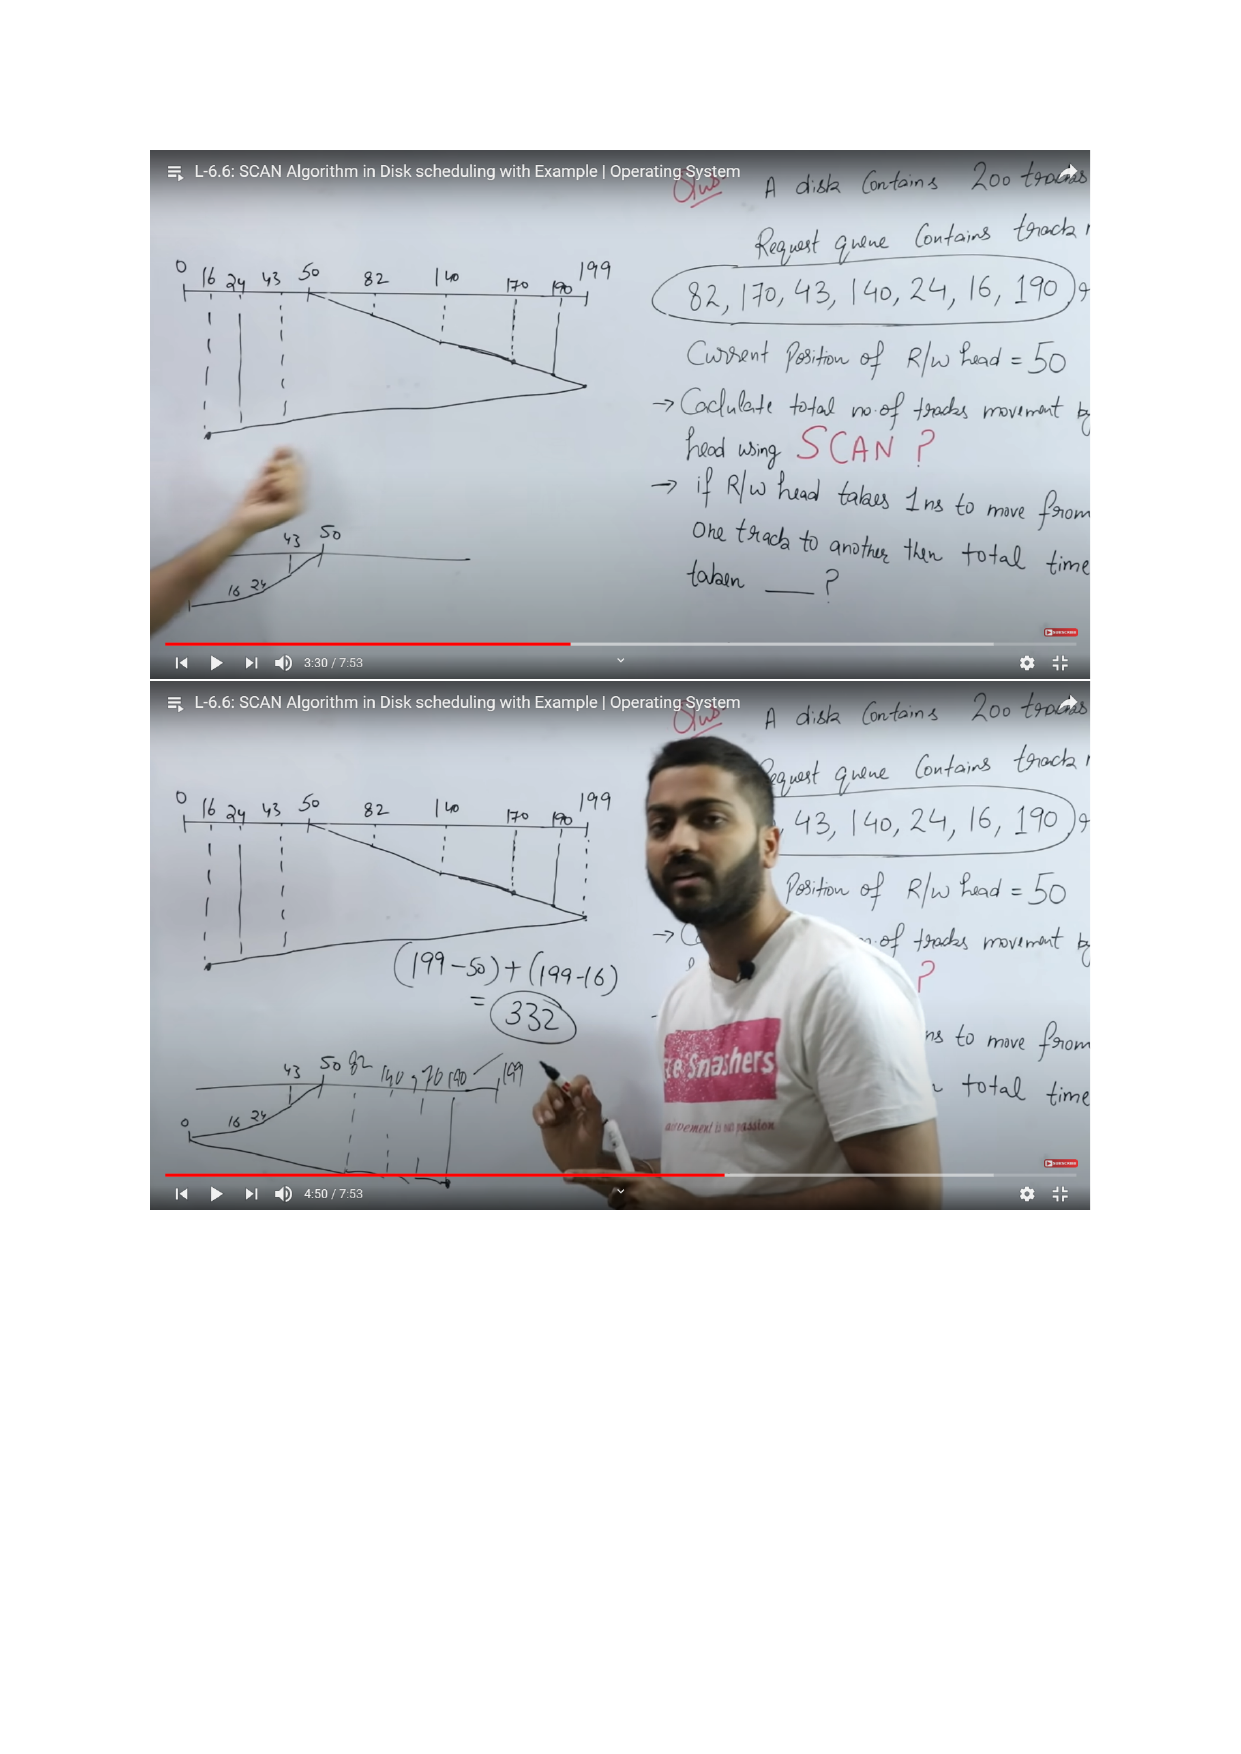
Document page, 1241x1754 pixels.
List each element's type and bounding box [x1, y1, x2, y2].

picture [150, 150, 1091, 679]
picture [150, 681, 1091, 1210]
